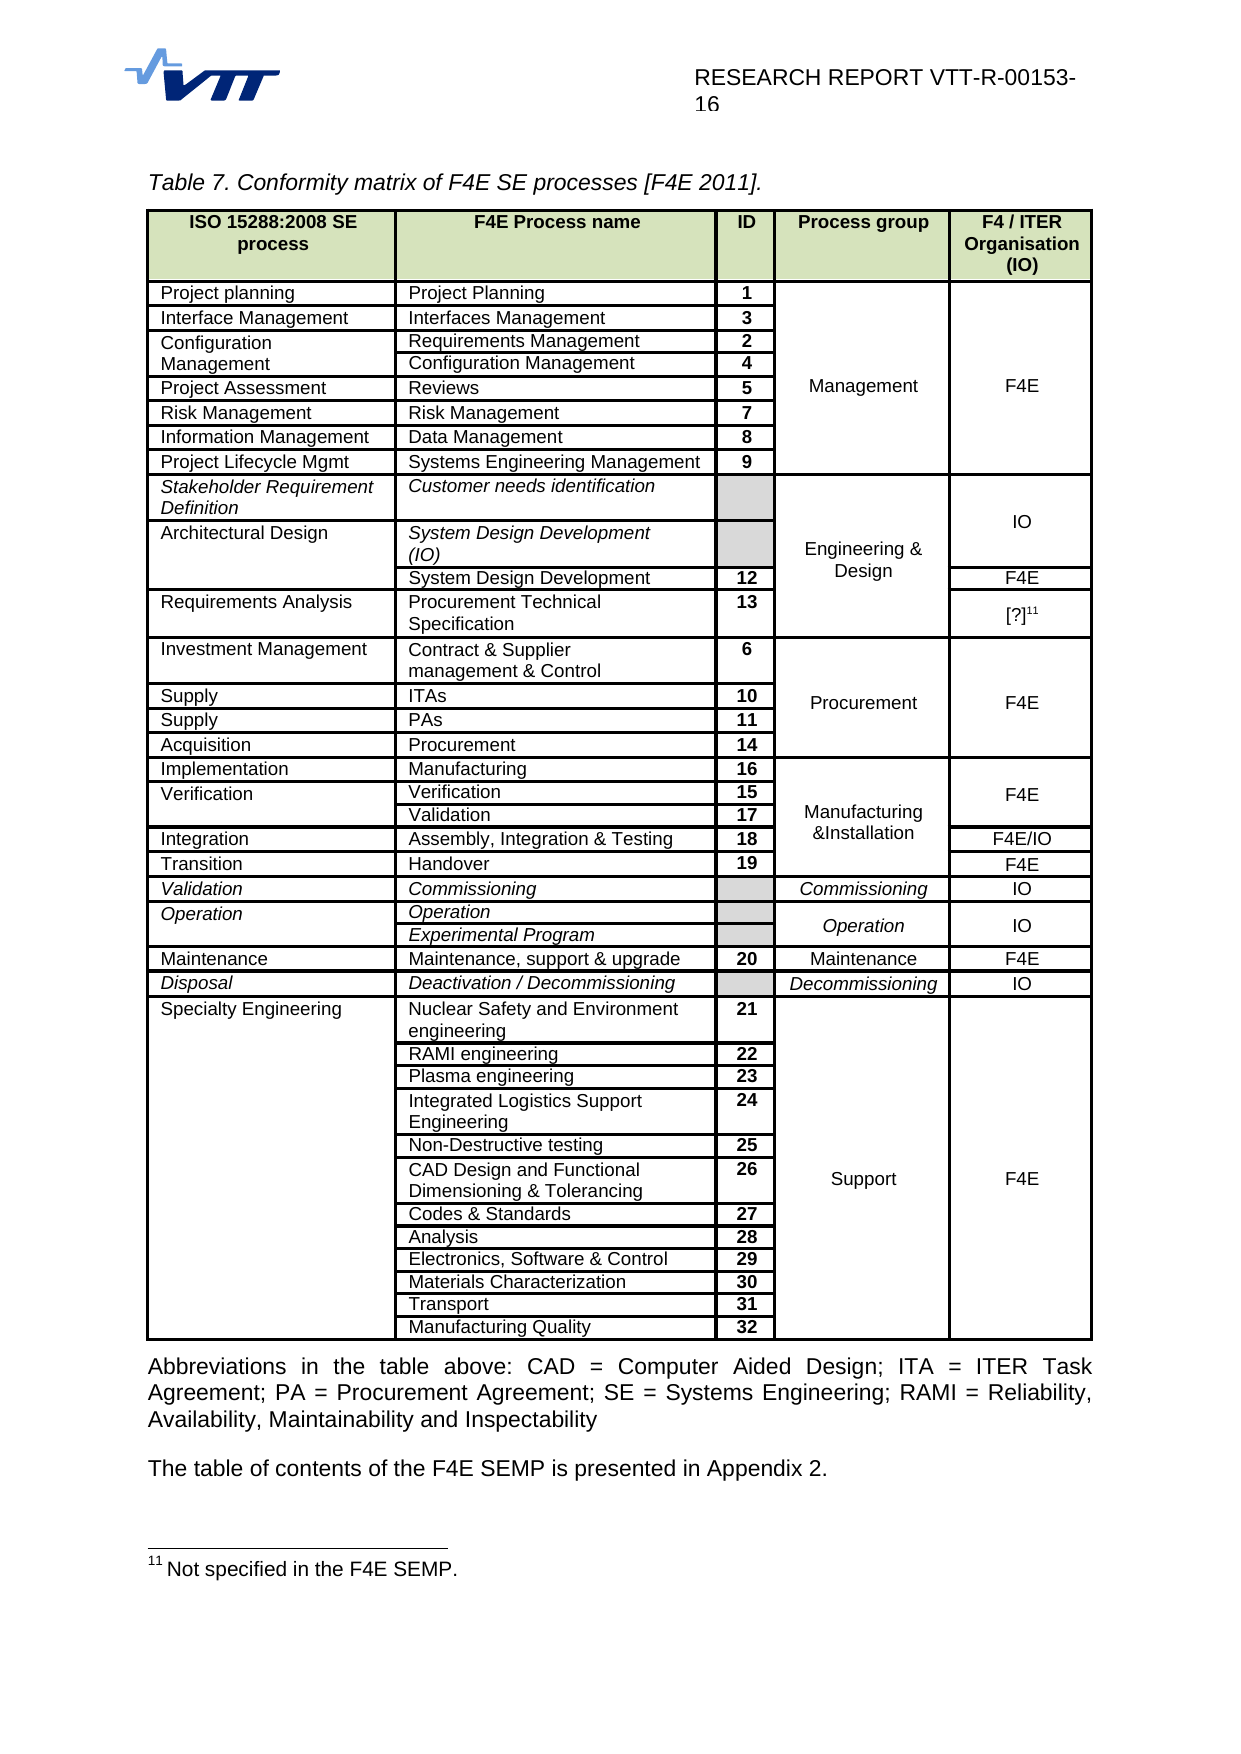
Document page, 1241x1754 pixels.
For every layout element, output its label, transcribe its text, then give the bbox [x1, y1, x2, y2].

table_cell 24 [718, 1090, 773, 1133]
table_header F4 / ITER Organisation (IO) [951, 212, 1090, 279]
table_cell 17 [718, 806, 773, 825]
table_cell Information Management [149, 427, 394, 448]
text 11 Not specified in the F4E SEMP. [148, 1547, 1223, 1581]
table_cell Deactivation / Decommissioning [397, 973, 714, 995]
table_cell 20 [718, 948, 773, 969]
table_header ID [718, 212, 773, 279]
text Table 7. Conformity matrix of F4E SE processes [F4E 2011]. [148, 169, 1223, 196]
table_cell Data Management [397, 427, 714, 448]
table_cell [718, 973, 773, 995]
table_cell 2 [718, 332, 773, 351]
table_cell F4E [951, 853, 1090, 875]
table_cell F4E [951, 948, 1090, 969]
table_cell 28 [718, 1228, 773, 1247]
table_cell Contract & Supplier management & Control [397, 639, 714, 682]
table_cell Architectural Design [149, 522, 394, 588]
table_cell Supply [149, 685, 394, 707]
table_cell 14 [718, 734, 773, 756]
table_cell CAD Design and Functional Dimensioning & Tolerancing [397, 1159, 714, 1202]
table_cell [718, 925, 773, 945]
table_cell 25 [718, 1136, 773, 1156]
table_cell Manufacturing &Installation [776, 759, 948, 875]
table_cell Project Planning [397, 283, 714, 304]
table_cell Project Lifecycle Mgmt [149, 451, 394, 472]
table_cell [718, 476, 773, 519]
table_cell Operation [776, 903, 948, 945]
table_cell 31 [718, 1295, 773, 1315]
table_cell Integration [149, 829, 394, 850]
table_cell Interfaces Management [397, 307, 714, 328]
table_cell Manufacturing Quality [397, 1318, 714, 1337]
table_cell Procurement [776, 639, 948, 756]
table_cell Validation [397, 806, 714, 825]
text The table of contents of the F4E SEMP is presented in Appendix 2. [148, 1455, 1223, 1481]
table_cell 23 [718, 1067, 773, 1087]
table_cell Manufacturing [397, 759, 714, 780]
table_cell 18 [718, 829, 773, 850]
table_cell IO [951, 476, 1090, 566]
table_cell [?]11 [951, 591, 1090, 636]
table_cell Project planning [149, 283, 394, 304]
table_cell ITAs [397, 685, 714, 707]
table_cell [718, 878, 773, 900]
table_header Process group [776, 212, 948, 279]
table_header F4E Process name [397, 212, 714, 279]
table_cell Supply [149, 710, 394, 731]
table_cell Validation [149, 878, 394, 900]
table_cell F4E [951, 998, 1090, 1337]
table_cell 6 [718, 639, 773, 682]
table_cell Risk Management [149, 402, 394, 423]
table_cell 22 [718, 1045, 773, 1064]
table_cell Disposal [149, 973, 394, 995]
table_cell Requirements Analysis [149, 591, 394, 636]
table_cell 10 [718, 685, 773, 707]
table_cell Procurement [397, 734, 714, 756]
table_cell Investment Management [149, 639, 394, 682]
table_cell Commissioning [776, 878, 948, 900]
table_cell [718, 903, 773, 922]
table_cell 15 [718, 783, 773, 803]
table_cell Decommissioning [776, 973, 948, 995]
table_cell F4E/IO [951, 829, 1090, 850]
table_cell IO [951, 903, 1090, 945]
table_cell 4 [718, 354, 773, 375]
table_cell 13 [718, 591, 773, 636]
table_cell Maintenance [149, 948, 394, 969]
table_cell Support [776, 998, 948, 1337]
table_cell Transport [397, 1295, 714, 1315]
table_cell 16 [718, 759, 773, 780]
table_cell Risk Management [397, 402, 714, 423]
table_cell System Design Development (IO) [397, 522, 714, 566]
table_cell 12 [718, 569, 773, 588]
table_cell Maintenance [776, 948, 948, 969]
table_cell Management [776, 283, 948, 472]
table_cell Analysis [397, 1228, 714, 1247]
table_cell Electronics, Software & Control [397, 1250, 714, 1269]
table_cell Experimental Program [397, 925, 714, 945]
table_cell Implementation [149, 759, 394, 780]
table_cell Commissioning [397, 878, 714, 900]
table_cell Configuration Management [397, 354, 714, 375]
table_cell 1 [718, 283, 773, 304]
table_cell Plasma engineering [397, 1067, 714, 1087]
table_cell 27 [718, 1205, 773, 1224]
table_cell Acquisition [149, 734, 394, 756]
table_cell F4E [951, 569, 1090, 588]
table_cell Project Assessment [149, 378, 394, 399]
table_cell Customer needs identification [397, 476, 714, 519]
table_cell F4E [951, 639, 1090, 756]
table_cell 9 [718, 451, 773, 472]
table_cell Transition [149, 853, 394, 875]
table_cell Codes & Standards [397, 1205, 714, 1224]
table_cell 8 [718, 427, 773, 448]
table_cell 32 [718, 1318, 773, 1337]
table_cell IO [951, 973, 1090, 995]
table_cell Assembly, Integration & Testing [397, 829, 714, 850]
table_cell 26 [718, 1159, 773, 1202]
table_cell 21 [718, 998, 773, 1041]
table_cell [718, 522, 773, 566]
table_cell Verification [397, 783, 714, 803]
table_cell System Design Development [397, 569, 714, 588]
table_cell F4E [951, 283, 1090, 472]
table_cell Systems Engineering Management [397, 451, 714, 472]
table_cell Requirements Management [397, 332, 714, 351]
table_cell Maintenance, support & upgrade [397, 948, 714, 969]
table_cell RAMI engineering [397, 1045, 714, 1064]
table_cell Engineering & Design [776, 476, 948, 636]
table_cell Integrated Logistics Support Engineering [397, 1090, 714, 1133]
table_cell Stakeholder Requirement Definition [149, 476, 394, 519]
table_cell Operation [149, 903, 394, 945]
table_cell 3 [718, 307, 773, 328]
table_cell Reviews [397, 378, 714, 399]
table_cell IO [951, 878, 1090, 900]
table_cell Procurement Technical Specification [397, 591, 714, 636]
table_cell 29 [718, 1250, 773, 1269]
table_cell Specialty Engineering [149, 998, 394, 1337]
table_cell Interface Management [149, 307, 394, 328]
table_cell 19 [718, 853, 773, 875]
table_cell 11 [718, 710, 773, 731]
table_cell Non-Destructive testing [397, 1136, 714, 1156]
table_cell 7 [718, 402, 773, 423]
table_cell PAs [397, 710, 714, 731]
table_cell Materials Characterization [397, 1273, 714, 1292]
text Abbreviations in the table above: CAD = Computer Aided Design; ITA = ITER Task Agreement; PA = Procurement Agreement; SE = Systems Engineering; RAMI = Reliability, Availability, Maintainability and Inspectability [148, 1353, 1093, 1432]
table_cell Operation [397, 903, 714, 922]
table_header ISO 15288:2008 SE process [149, 212, 394, 279]
table_cell Configuration Management [149, 332, 394, 375]
table_cell Nuclear Safety and Environment engineering [397, 998, 714, 1041]
table_cell 5 [718, 378, 773, 399]
table_cell 30 [718, 1273, 773, 1292]
table_cell Handover [397, 853, 714, 875]
table_cell F4E [951, 759, 1090, 825]
table_cell Verification [149, 783, 394, 825]
